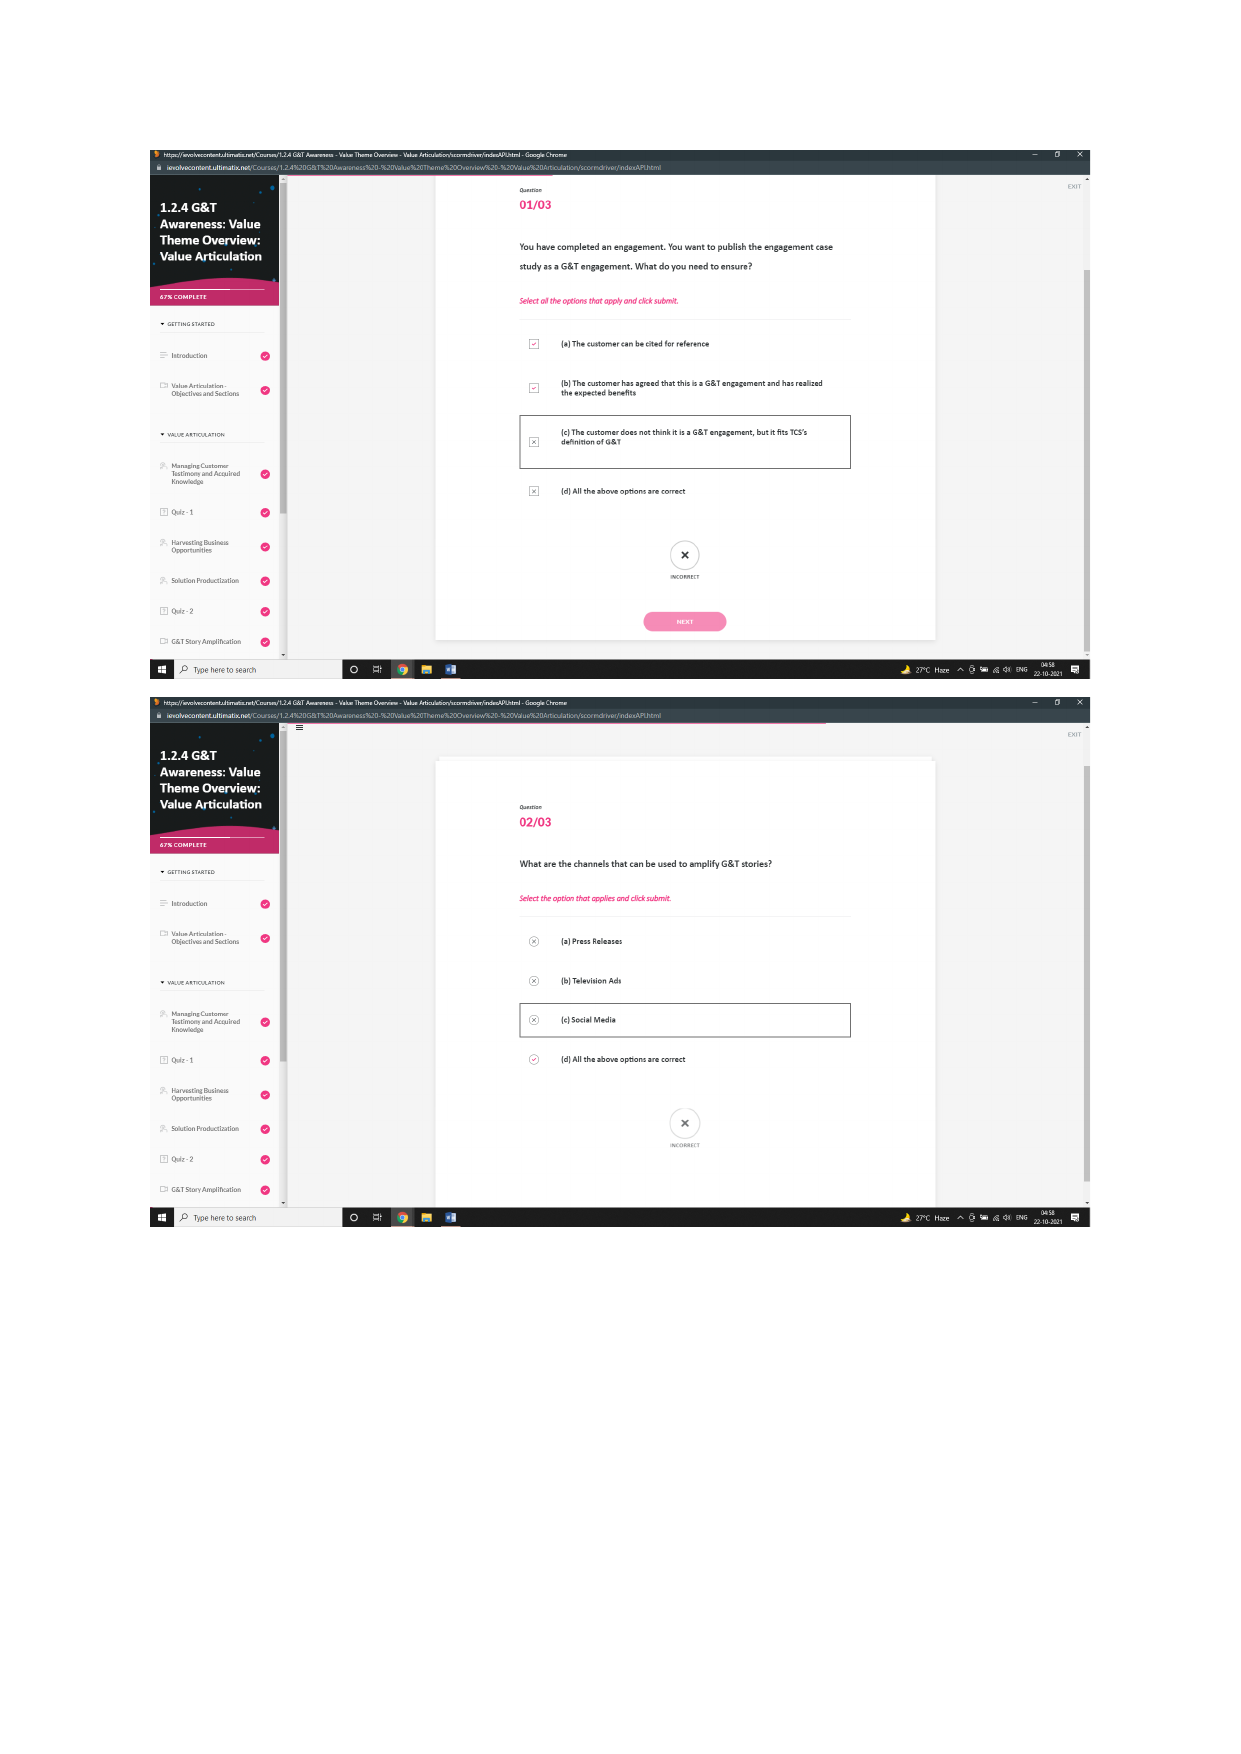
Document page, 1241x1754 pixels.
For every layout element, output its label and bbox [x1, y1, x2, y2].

picture [150, 150, 1091, 679]
picture [150, 697, 1091, 1227]
